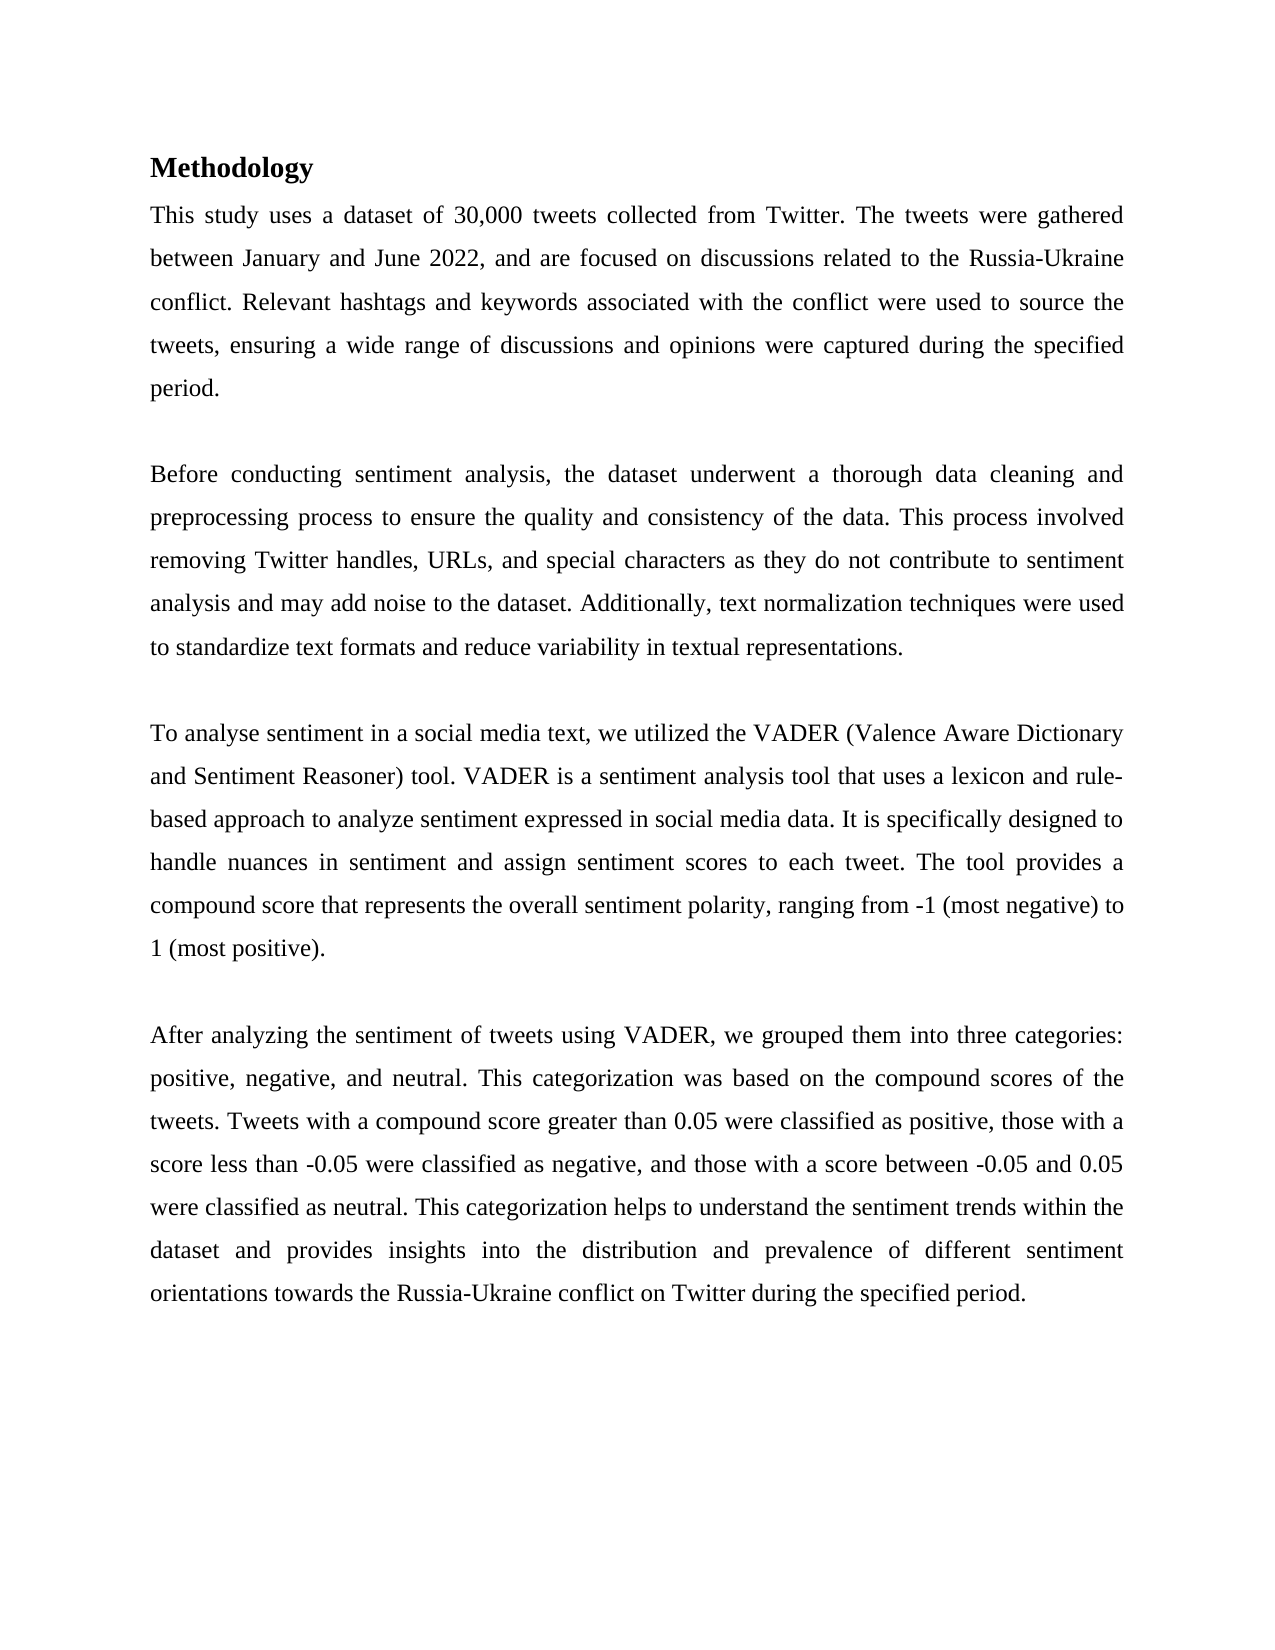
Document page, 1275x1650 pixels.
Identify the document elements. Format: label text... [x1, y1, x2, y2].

text This study uses a dataset of 30,000 tweets collected from Twitter. The tweets were gathered between January and June 2022, and are focused on discussions related to the Russia-Ukraine conflict. Relevant hashtags and keywords associated with the conflict were used to source the tweets, ensuring a wide range of discussions and opinions were captured during the specified period. [150, 200, 1125, 402]
text To analyse sentiment in a social media text, we utilized the VADER (Valence Aware Dictionary and Sentiment Reasoner) tool. VADER is a sentiment analysis tool that uses a lexicon and rule-based approach to analyze sentiment expressed in social media data. It is specifically designed to handle nuances in sentiment and assign sentiment scores to each tweet. The tool provides a compound score that represents the overall sentiment polarity, ranging from -1 (most negative) to 1 (most positive). [150, 718, 1125, 962]
text Before conducting sentiment analysis, the dataset underwent a thorough data cleaning and preprocessing process to ensure the quality and consistency of the data. This process involved removing Twitter handles, URLs, and special characters as they do not contribute to sentiment analysis and may add noise to the dataset. Additionally, text normalization techniques were used to standardize text formats and reduce variability in textual representations. [150, 459, 1125, 660]
text After analyzing the sentiment of tweets using VADER, we grouped them into three categories: positive, negative, and neutral. This categorization was based on the compound scores of the tweets. Tweets with a compound score greater than 0.05 were classified as positive, those with a score less than -0.05 were classified as negative, and those with a score between -0.05 and 0.05 were classified as neutral. This categorization helps to understand the sentiment trends within the dataset and provides insights into the distribution and prevalence of different sentiment orientations towards the Russia-Ukraine conflict on Twitter during the specified period. [150, 1020, 1125, 1307]
text Methodology [150, 150, 1125, 183]
